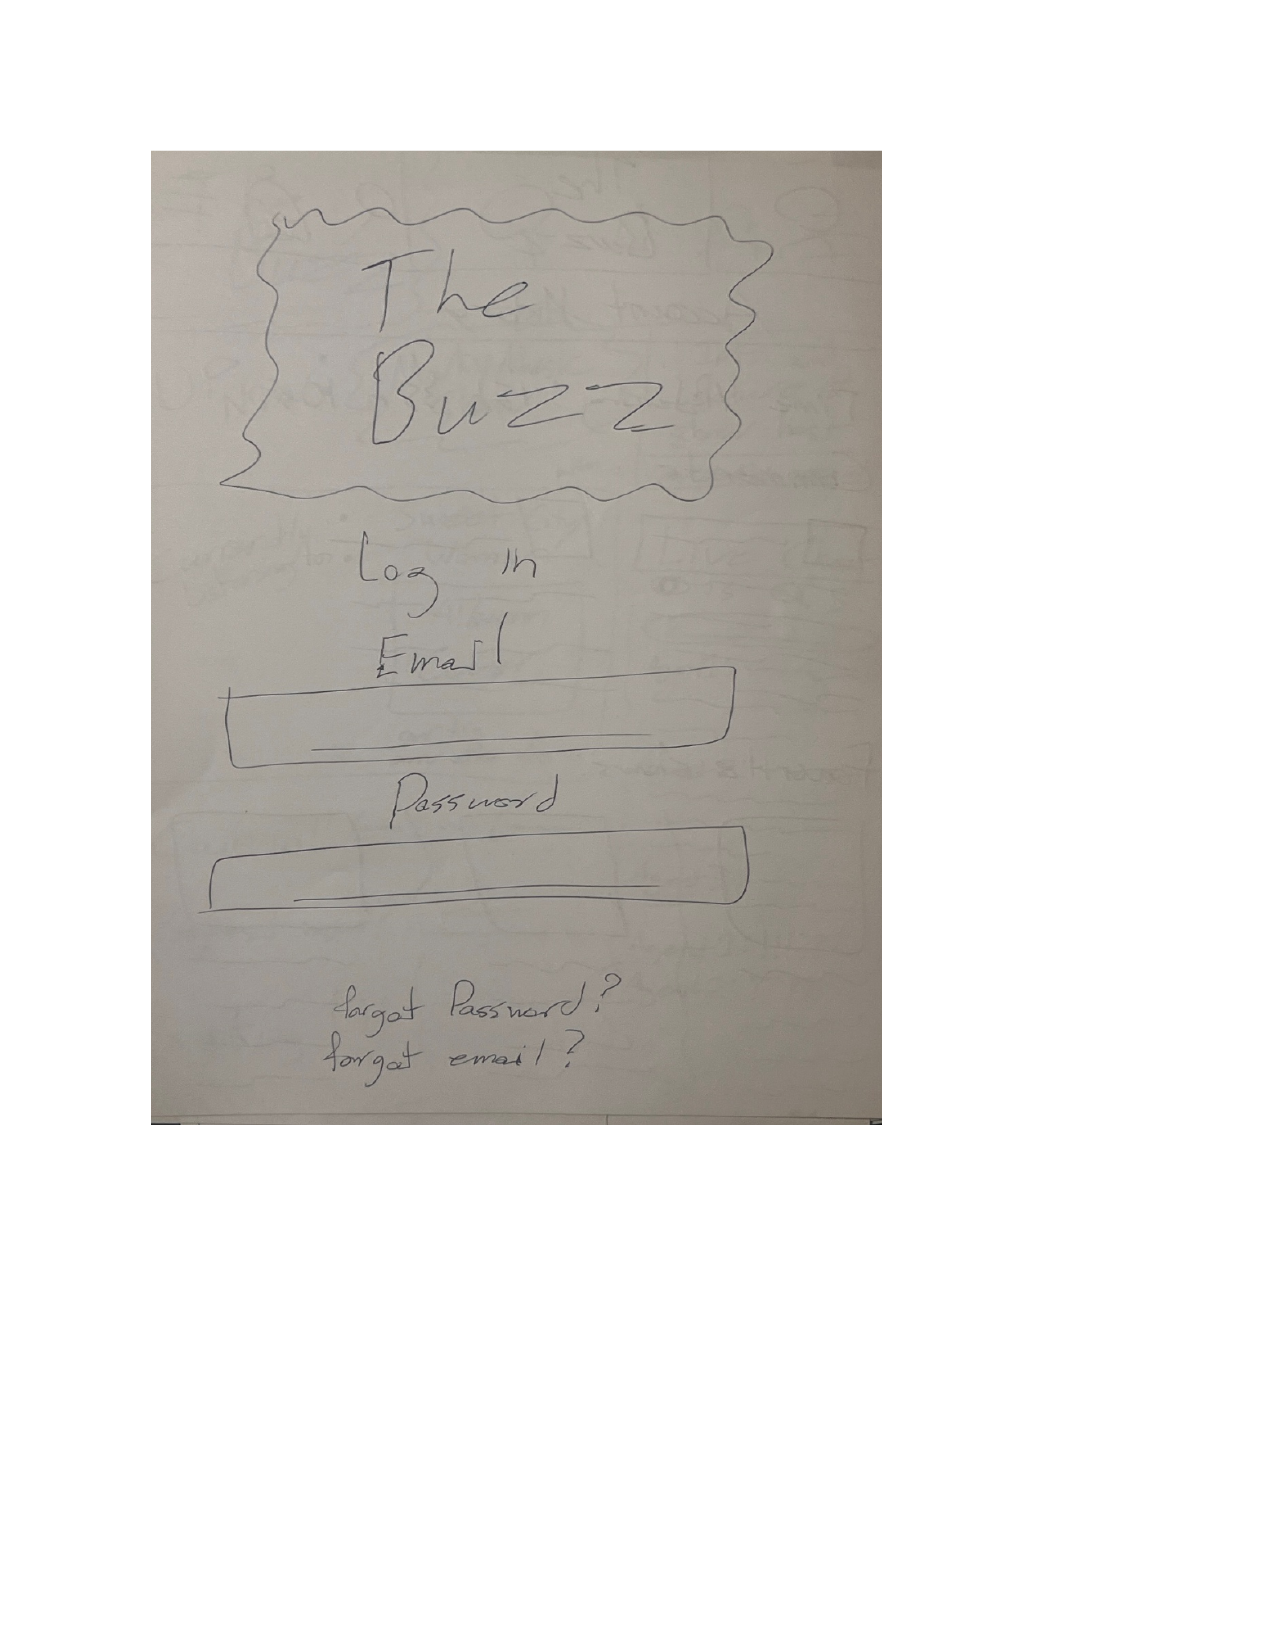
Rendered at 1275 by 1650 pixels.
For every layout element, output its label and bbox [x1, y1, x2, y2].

picture [151, 152, 882, 1125]
